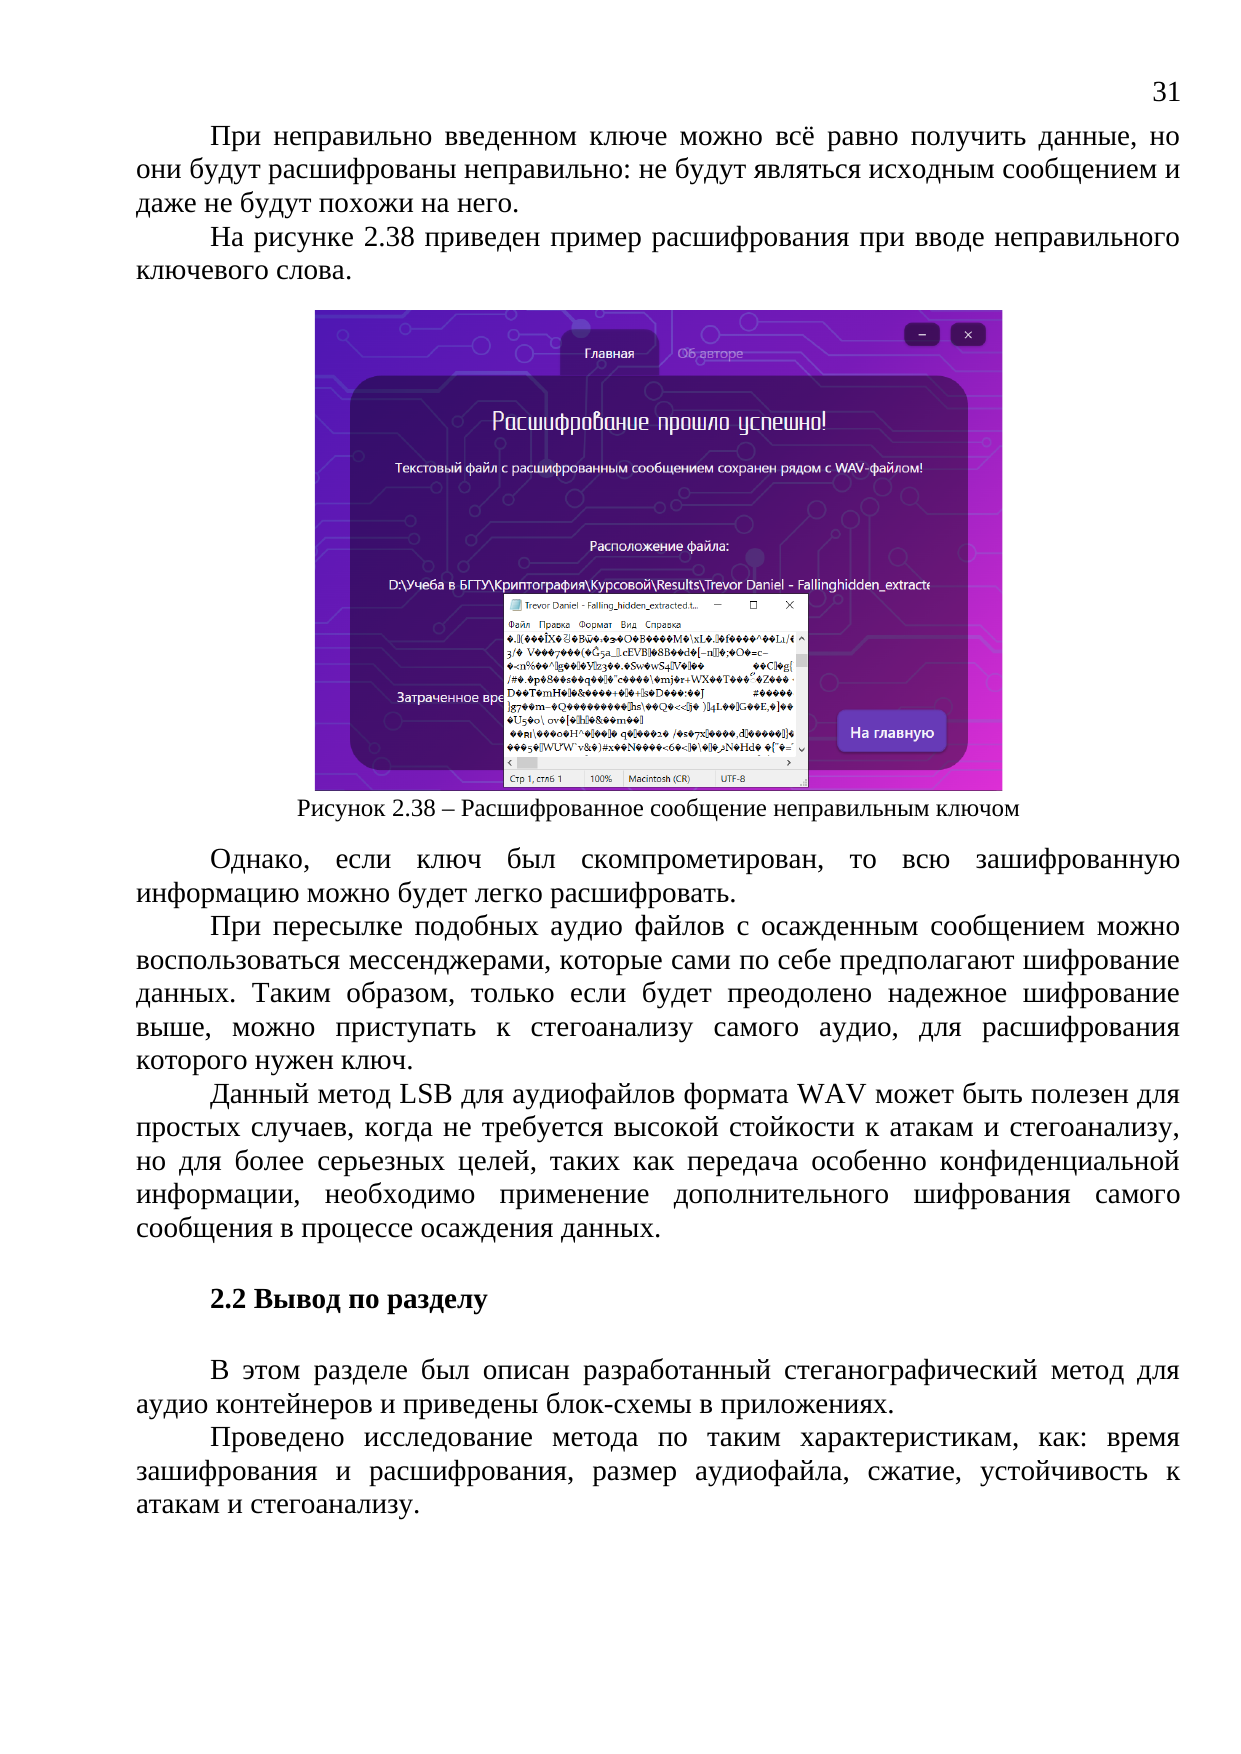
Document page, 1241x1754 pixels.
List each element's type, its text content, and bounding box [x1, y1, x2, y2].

text Данный метод LSB для аудиофайлов формата WAV может быть полезен для простых случаев, когда не требуется высокой стойкости к атакам и стегоанализу, но для более серьезных целей, таких как передача особенно конфиденциальной информации, необходимо применение дополнительного шифрования самого сообщения в процессе осаждения данных. [136, 1076, 1181, 1244]
picture [314, 310, 1003, 791]
text Проведено исследование метода по таким характеристикам, как: время зашифрования и расшифрования, размер аудиофайла, сжатие, устойчивость к атакам и стегоанализу. [136, 1419, 1181, 1520]
text При неправильно введенном ключе можно всё равно получить данные, но они будут расшифрованы неправильно: не будут являться исходным сообщением и даже не будут похожи на него. [136, 118, 1181, 219]
text Однако, если ключ был скомпрометирован, то всю зашифрованную информацию можно будет легко расшифровать. [136, 841, 1181, 908]
text При пересылке подобных аудио файлов с осажденным сообщением можно воспользоваться мессенджерами, которые сами по себе предполагают шифрование данных. Таким образом, только если будет преодолено надежное шифрование выше, можно приступать к стегоанализу самого аудио, для расшифрования которого нужен ключ. [136, 908, 1181, 1076]
text Рисунок 2.38 – Расшифрованное сообщение неправильным ключом [136, 793, 1181, 822]
text На рисунке 2.38 приведен пример расшифрования при вводе неправильного ключевого слова. [136, 219, 1181, 286]
text В этом разделе был описан разработанный стеганографический метод для аудио контейнеров и приведены блок-схемы в приложениях. [136, 1352, 1181, 1419]
subtitle 2.2 Вывод по разделу [210, 1281, 1181, 1315]
